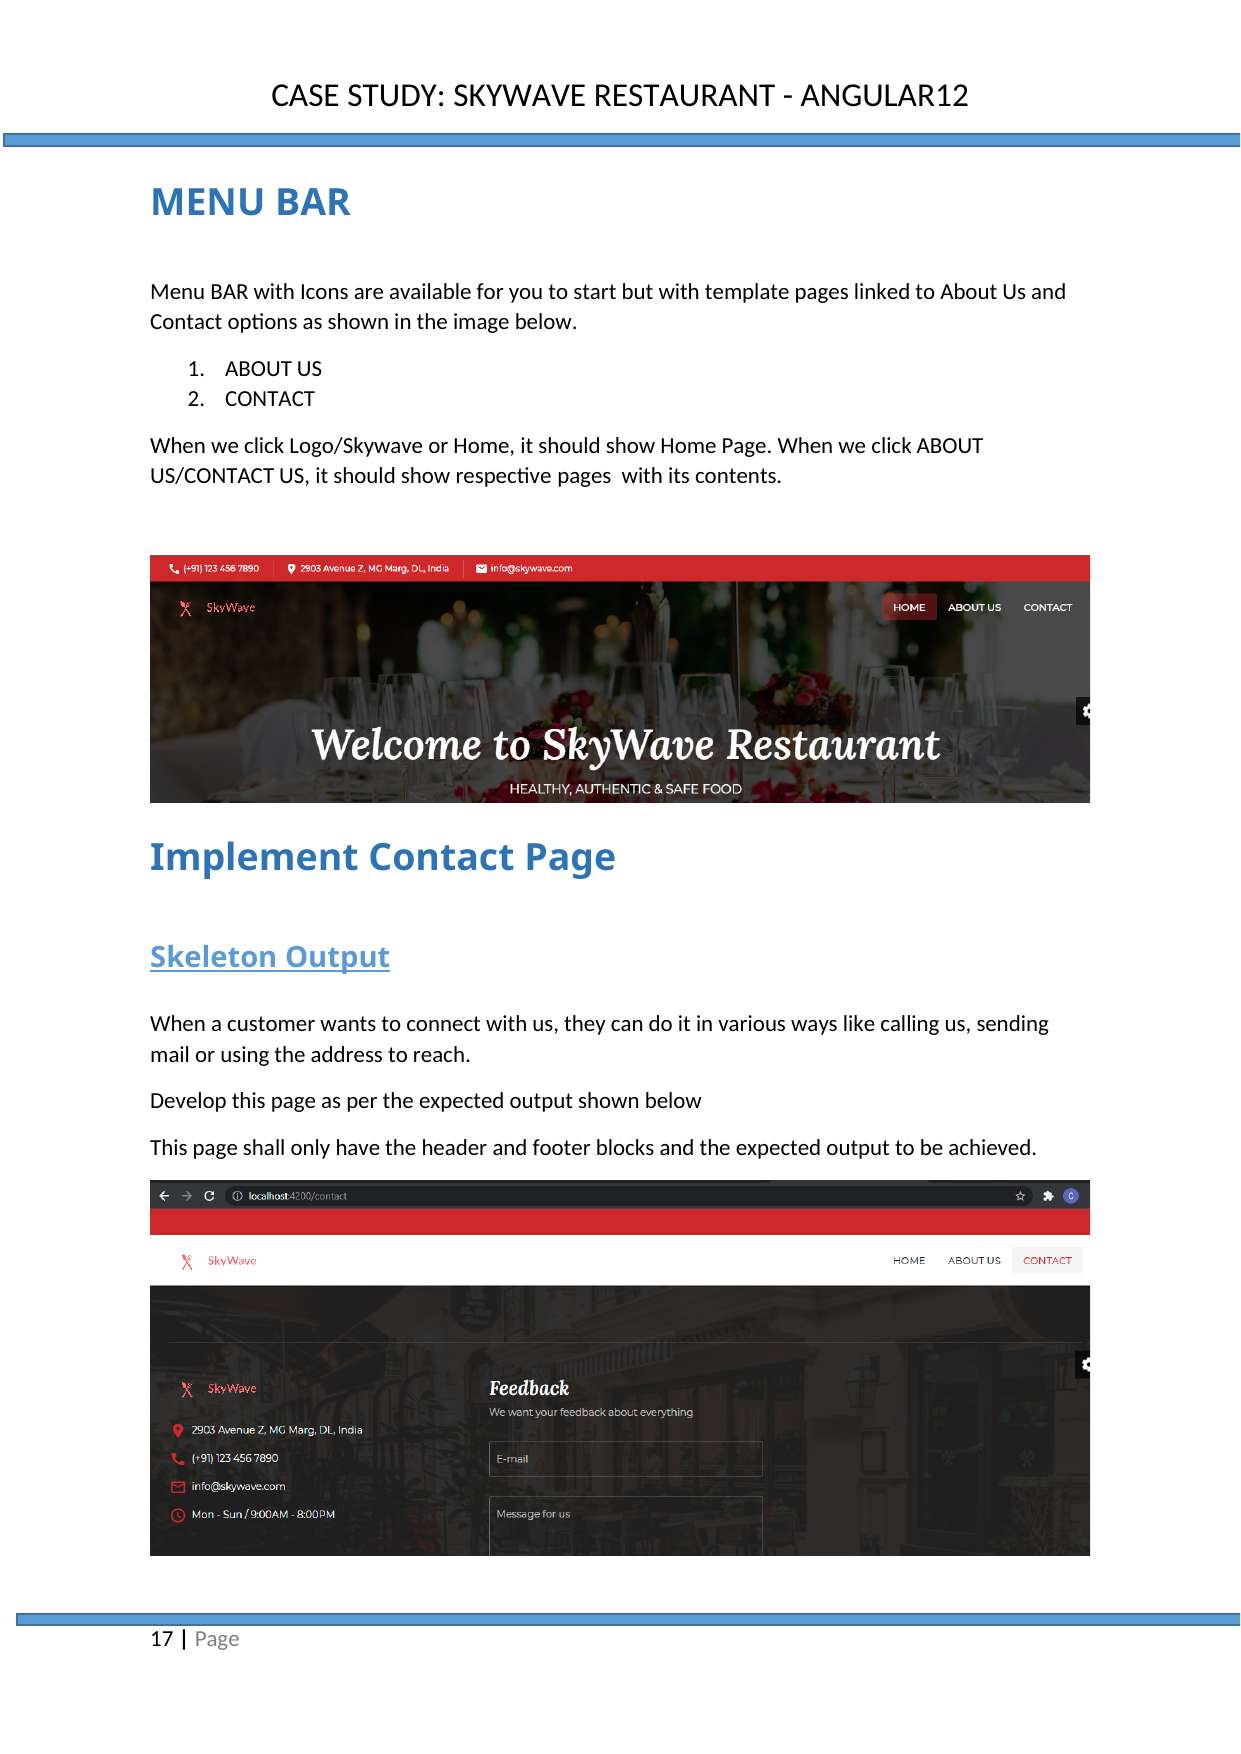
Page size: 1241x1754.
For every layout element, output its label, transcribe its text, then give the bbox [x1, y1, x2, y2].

list ABOUT US [187, 354, 1090, 382]
picture [150, 1180, 1091, 1556]
subtitle Implement Contact Page [150, 830, 1090, 881]
text Develop this page as per the expected output shown below [150, 1087, 1090, 1114]
text When a customer wants to connect with us, they can do it in various ways like calling us, sending mail or using the address to reach. [150, 979, 1090, 1068]
list CONTACT [187, 384, 1090, 412]
text This page shall only have the header and footer blocks and the expected output to be achieved. [150, 1133, 1090, 1161]
text Menu BAR with Icons are available for you to start but with template pages linked to About Us and Contact options as shown in the image below. [150, 277, 1090, 335]
subtitle MENU BAR [150, 175, 1090, 226]
subtitle Skeleton Output [150, 936, 1090, 976]
picture [150, 555, 1091, 803]
text When we click Logo/Skywave or Home, it should show Home Page. When we click ABOUT US/CONTACT US, it should show respective pages with its contents. [150, 431, 1090, 489]
